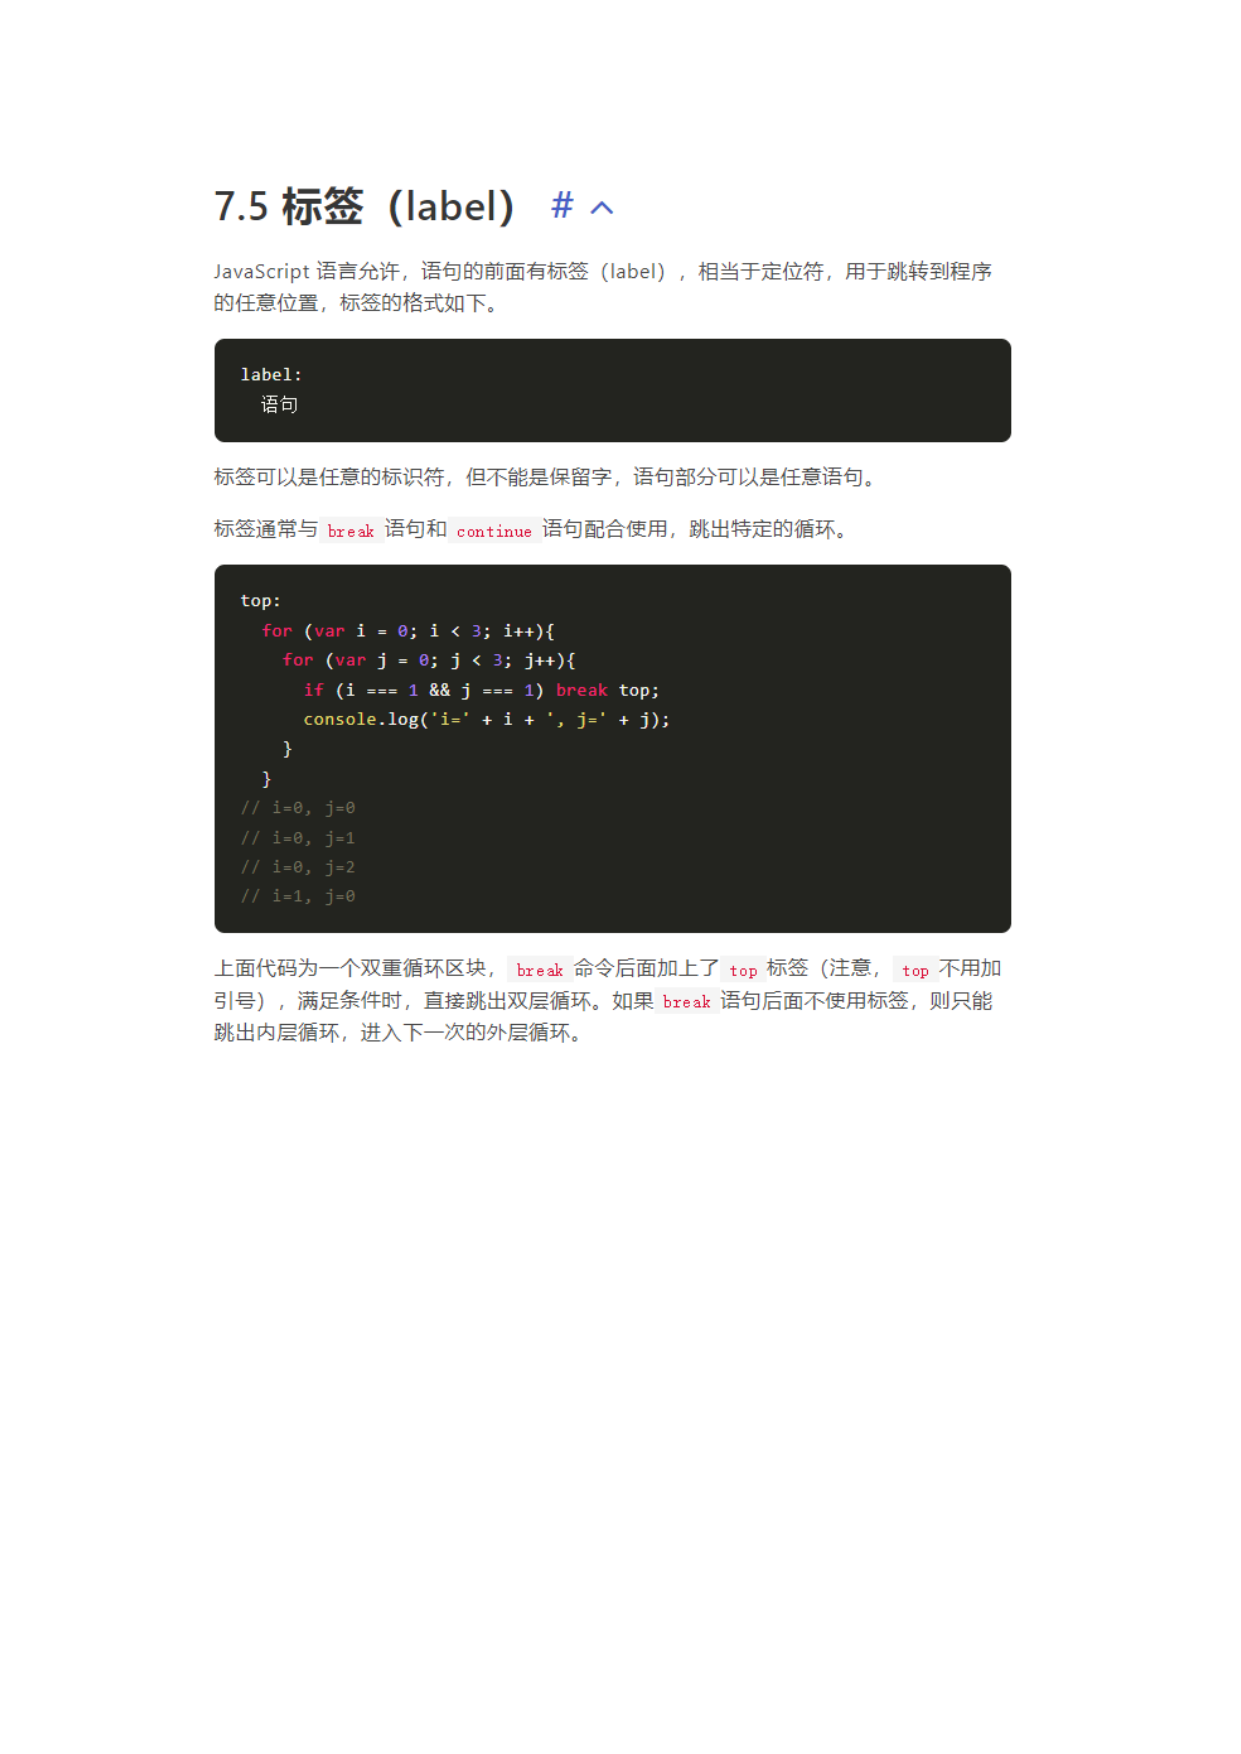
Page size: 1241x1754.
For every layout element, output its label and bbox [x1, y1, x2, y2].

picture [187, 162, 1053, 1053]
